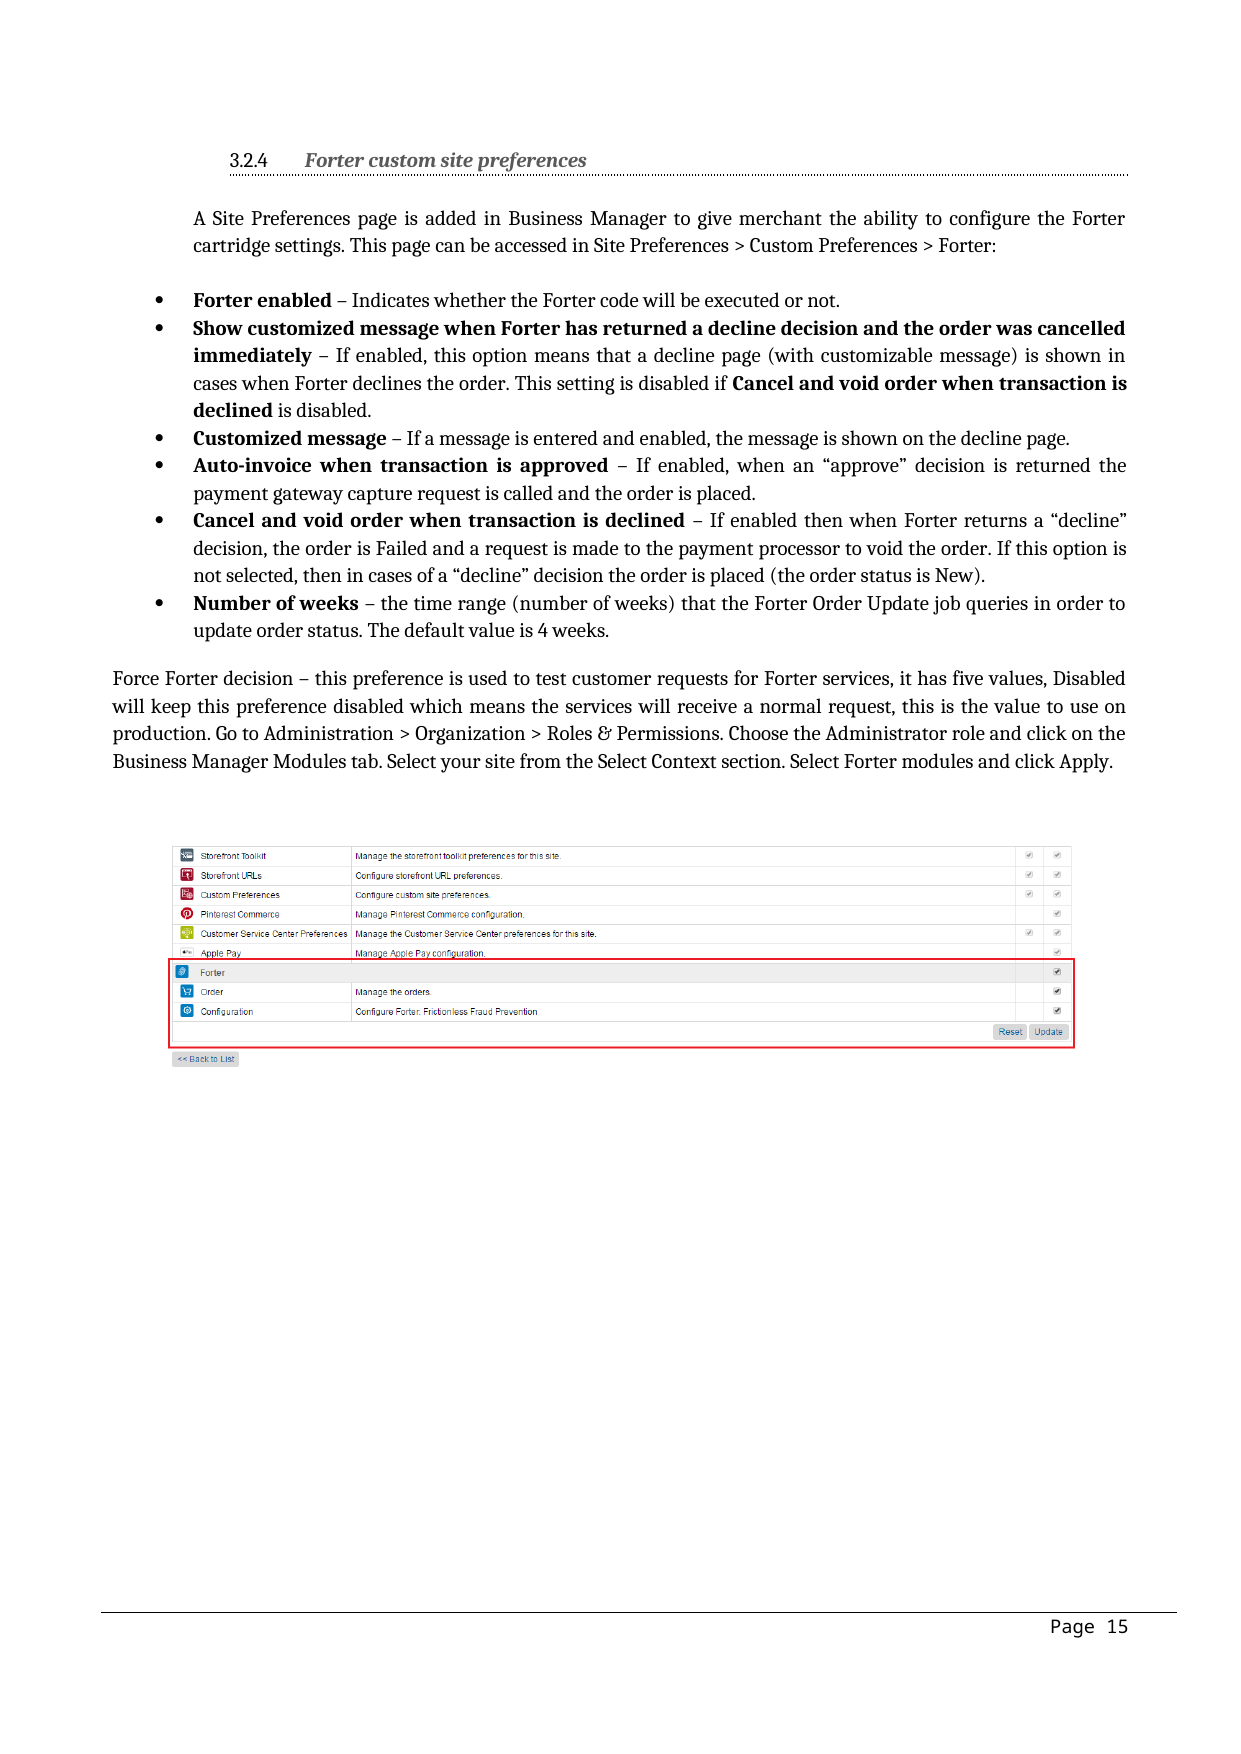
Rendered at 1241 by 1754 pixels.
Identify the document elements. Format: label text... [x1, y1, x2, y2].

subtitle Forter custom site preferences [229, 148, 1128, 176]
list Show customized message when Forter has returned a decline decision and the order was cancelled immediately – If enabled, this option means that a decline page (with customizable message) is shown in cases when Forter declines the order. This setting is disabled if Cancel and void order when transaction is declined is disabled. [156, 316, 1128, 423]
list Forter enabled – Indicates whether the Forter code will be executed or not. [156, 289, 1128, 313]
list A Site Preferences page is added in Business Manager to give merchant the ability to configure the Forter cartridge settings. This page can be accessed in Site Preferences > Custom Preferences > Forter: [193, 206, 1128, 258]
list Customized message – If a message is entered and enabled, the message is shown on the decline page. [156, 426, 1128, 450]
picture [163, 846, 1077, 1077]
list Number of weeks – the time range (number of weeks) that the Forter Order Update job queries in order to update order status. The default value is 4 weeks. [156, 591, 1128, 643]
list Auto-invoice when transaction is approved – If enabled, when an “approve” decision is returned the payment gateway capture request is called and the order is placed. [156, 454, 1128, 505]
text Force Forter decision – this preference is used to test customer requests for Forter services, it has five values, Disabled will keep this preference disabled which means the services will receive a normal request, this is the value to use on production. Go to Administration > Organization > Roles & Permissions. Choose the Administrator role and click on the Business Manager Modules tab. Select your site from the Select Context section. Select Forter modules and click Apply. [112, 667, 1128, 773]
list Cancel and void order when transaction is declined – If enabled then when Forter returns a “decline” decision, the order is Failed and a request is made to the payment processor to void the order. If this option is not selected, then in cases of a “decline” decision the order is placed (the order status is New). [156, 509, 1128, 588]
